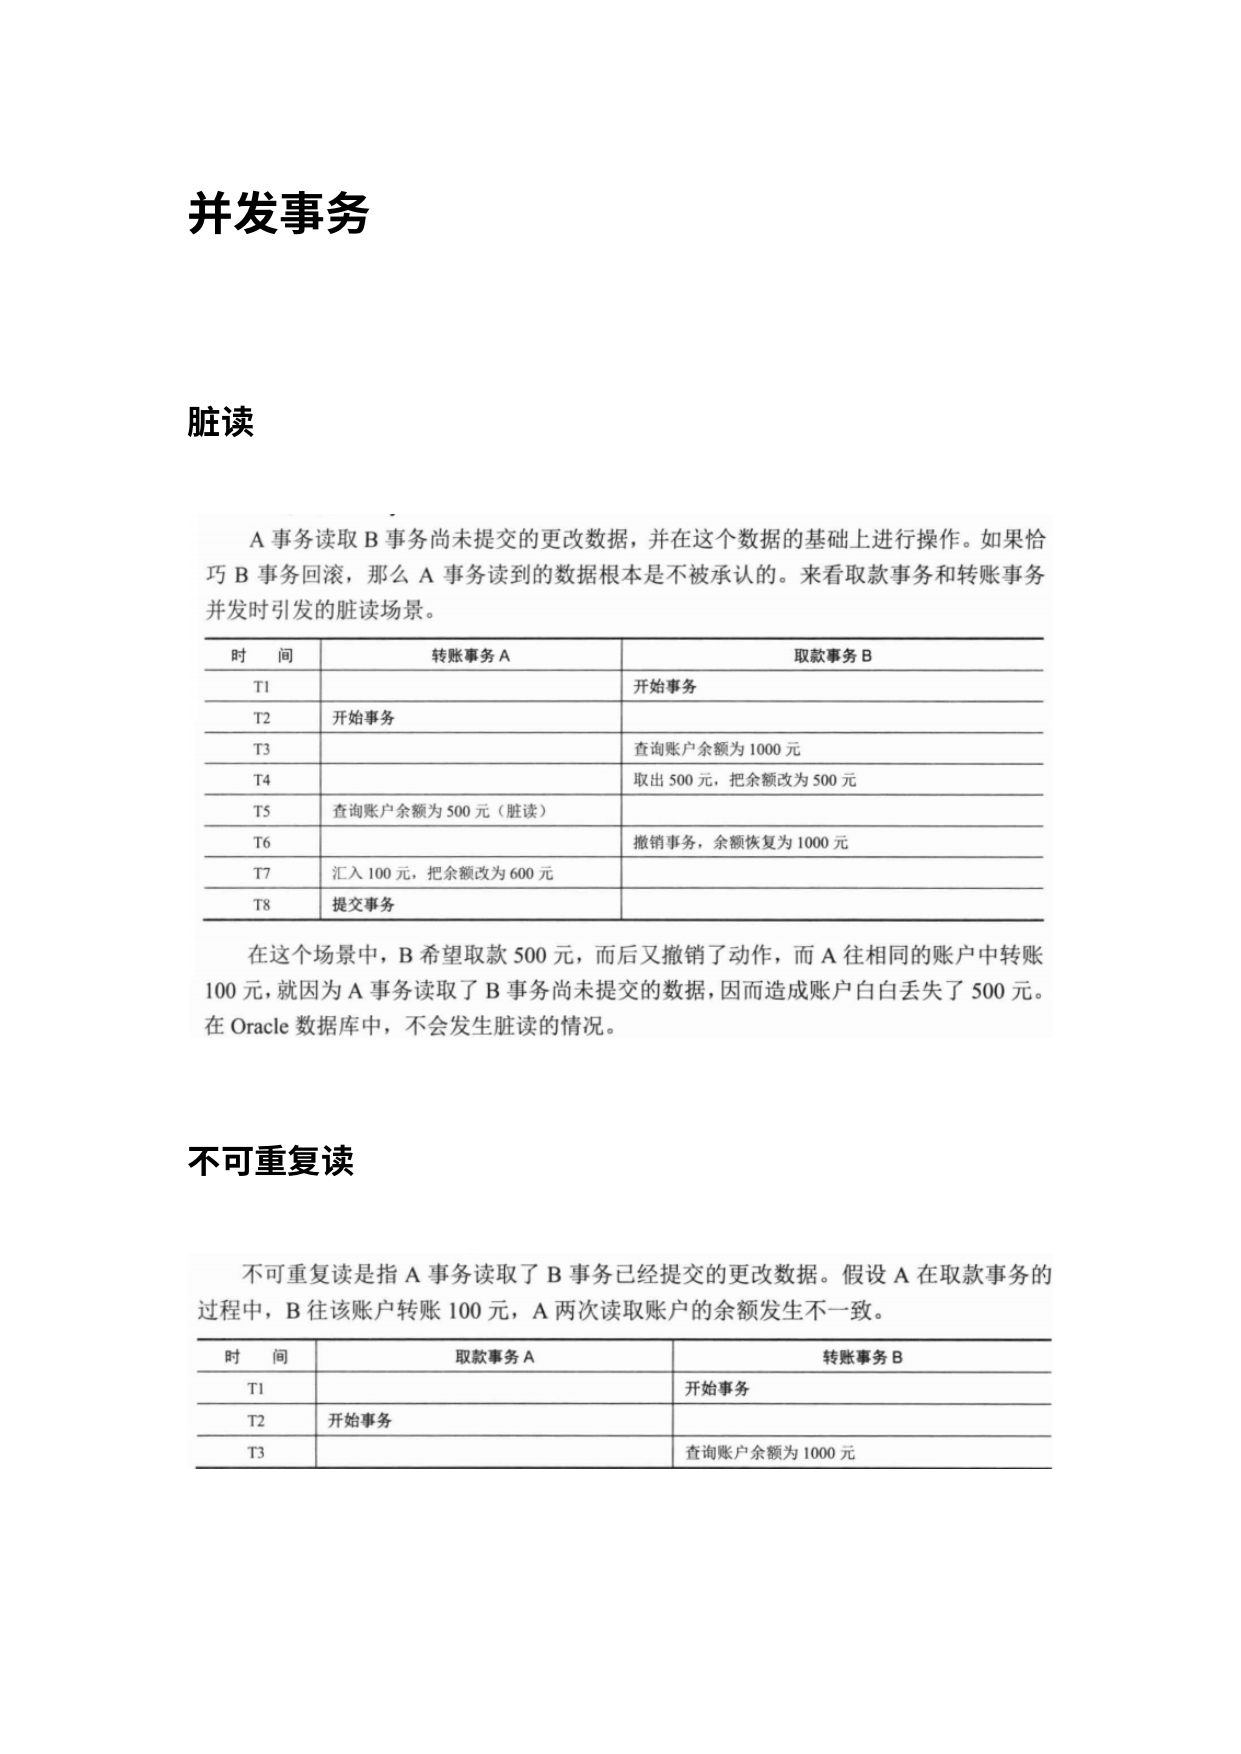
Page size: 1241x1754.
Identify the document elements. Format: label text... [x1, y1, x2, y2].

subtitle 并发事务 [187, 162, 1053, 259]
subtitle 不可重复读 [187, 1127, 1053, 1192]
picture [187, 514, 1053, 1038]
subtitle 脏读 [187, 387, 1053, 452]
picture [187, 1253, 1053, 1469]
